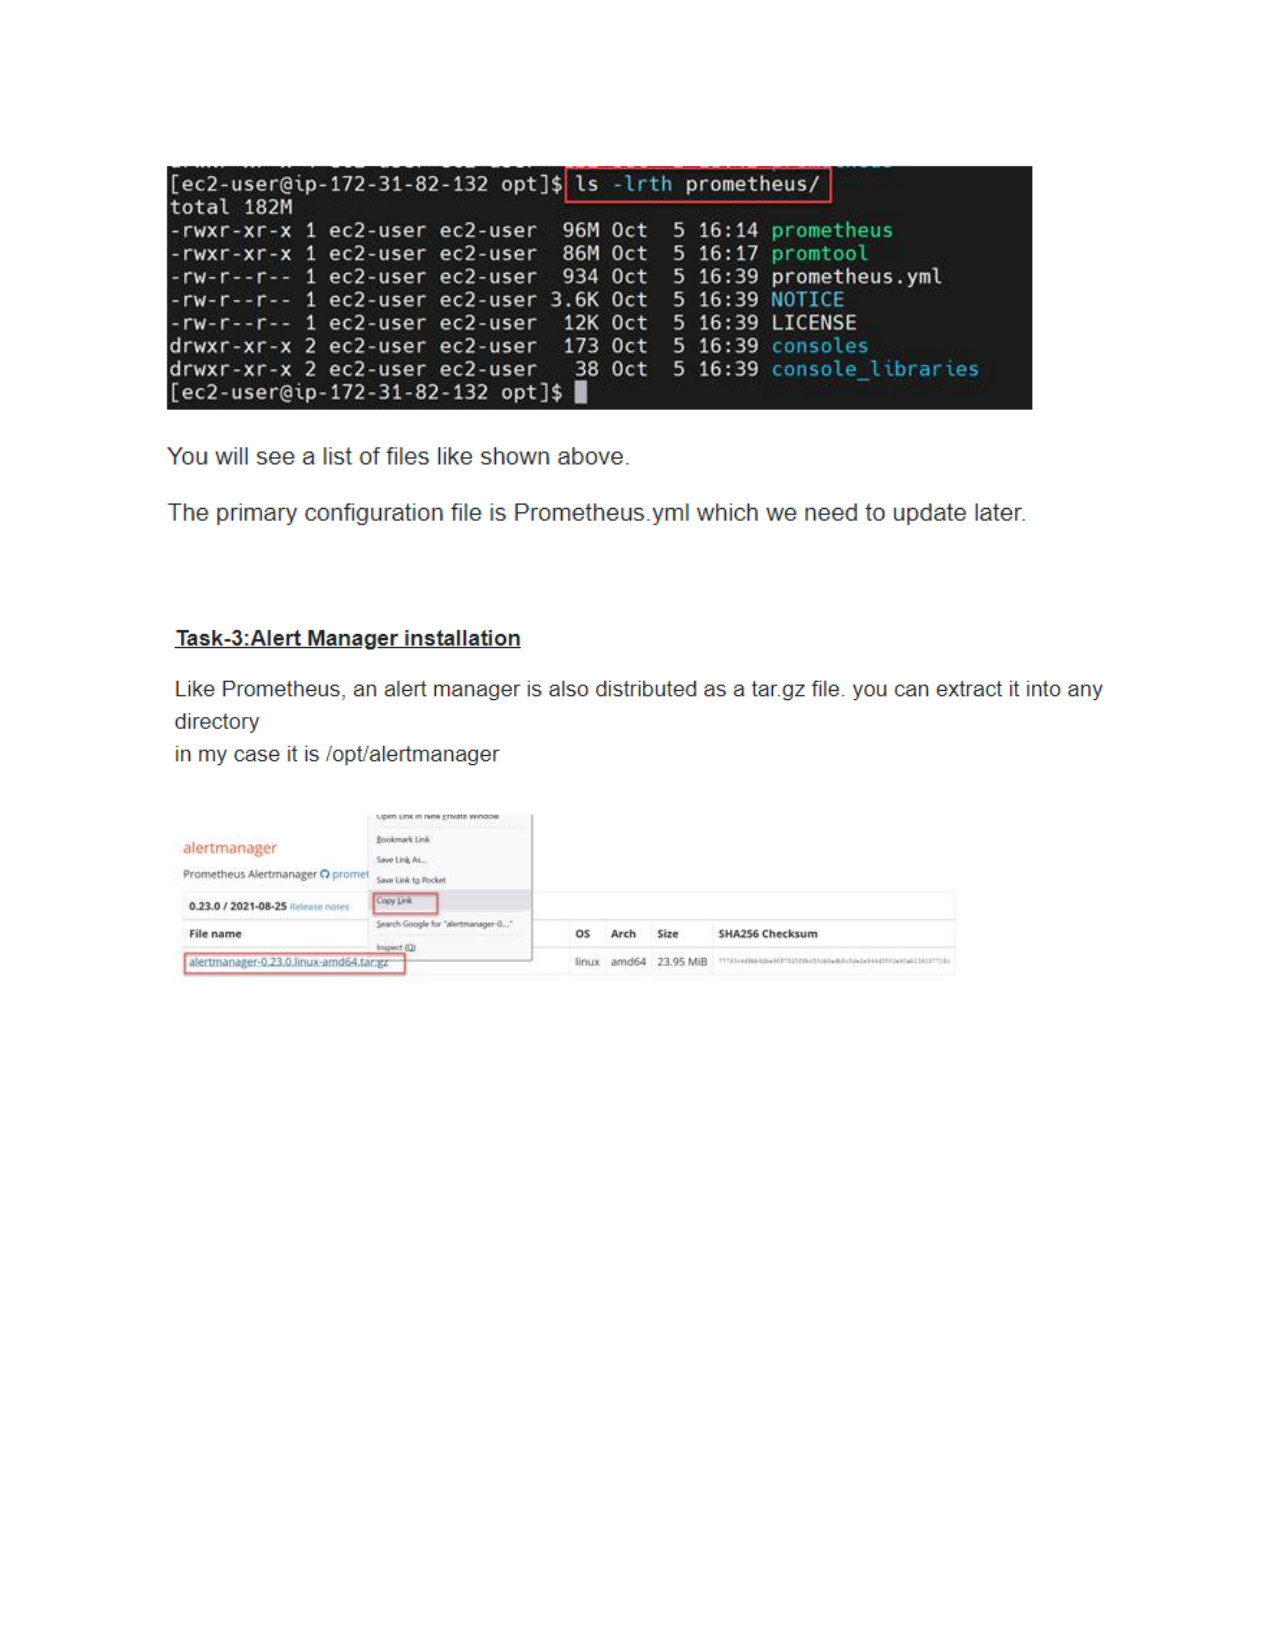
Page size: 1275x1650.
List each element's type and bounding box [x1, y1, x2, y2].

picture [150, 150, 1125, 544]
picture [150, 621, 1125, 1023]
